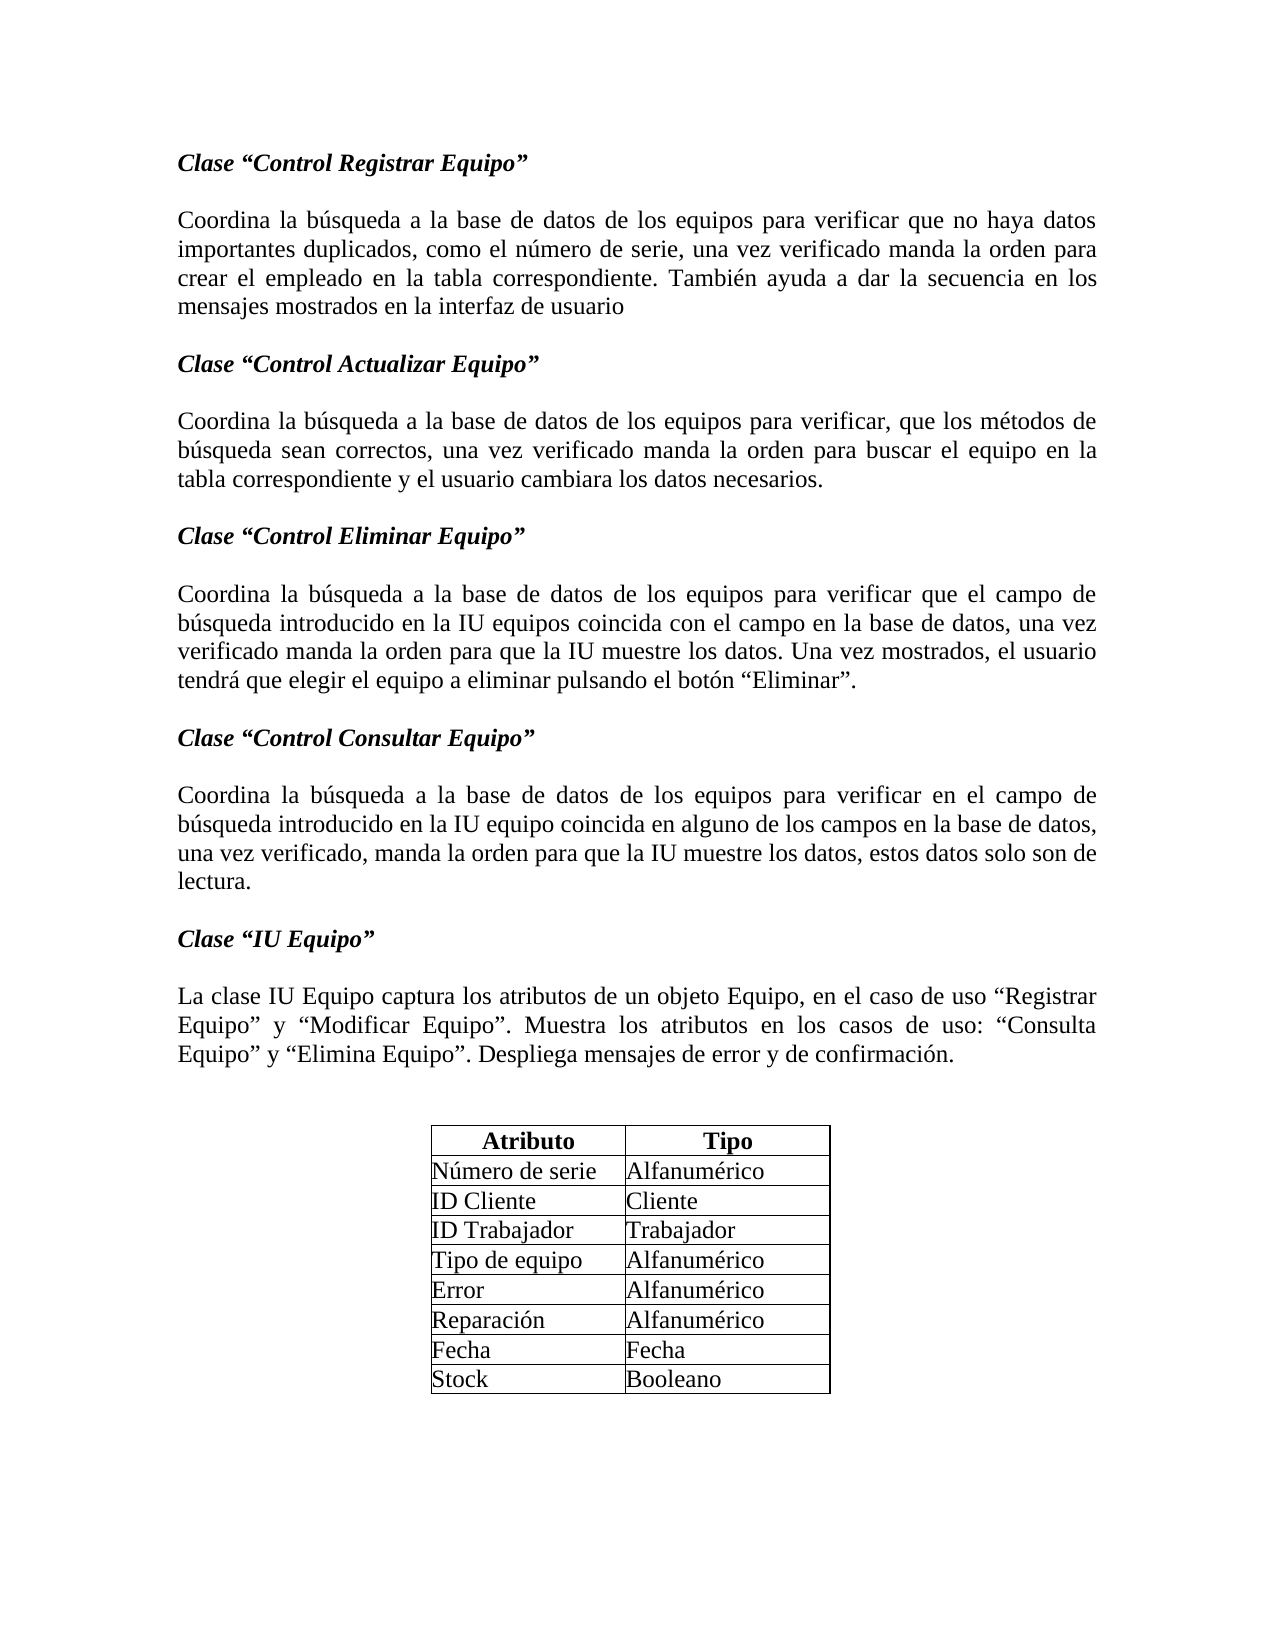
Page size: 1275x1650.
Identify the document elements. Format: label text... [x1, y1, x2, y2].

table_cell Alfanumérico [626, 1275, 829, 1304]
table_header Atributo [432, 1126, 625, 1155]
table_header Tipo [626, 1126, 829, 1155]
table_cell Alfanumérico [626, 1305, 829, 1334]
table_cell Número de serie [432, 1156, 625, 1185]
text Clase “Control Eliminar Equipo” [177, 521, 1098, 550]
table_cell Error [432, 1275, 625, 1304]
table_cell Alfanumérico [626, 1245, 829, 1274]
table_cell Cliente [626, 1186, 829, 1214]
table_cell Alfanumérico [626, 1156, 829, 1185]
text Coordina la búsqueda a la base de datos de los equipos para verificar en el campo de búsqueda introducido en la IU equipo coincida en alguno de los campos en la base de datos, una vez verificado, manda la orden para que la IU muestre los datos, estos datos solo son de lectura. [177, 780, 1098, 895]
text Clase “Control Actualizar Equipo” [177, 349, 1098, 378]
table_cell Reparación [432, 1305, 625, 1334]
text Clase “Control Registrar Equipo” [177, 148, 1098, 176]
text Clase “IU Equipo” [177, 924, 1098, 953]
table_cell ID Trabajador [432, 1216, 625, 1244]
table_cell Stock [432, 1365, 625, 1393]
table_cell Tipo de equipo [432, 1245, 625, 1274]
table_cell Booleano [626, 1365, 829, 1393]
table_cell Trabajador [626, 1216, 829, 1244]
table_cell Fecha [432, 1335, 625, 1363]
text Coordina la búsqueda a la base de datos de los equipos para verificar, que los métodos de búsqueda sean correctos, una vez verificado manda la orden para buscar el equipo en la tabla correspondiente y el usuario cambiara los datos necesarios. [177, 406, 1098, 493]
text Clase “Control Consultar Equipo” [177, 723, 1098, 751]
text Coordina la búsqueda a la base de datos de los equipos para verificar que no haya datos importantes duplicados, como el número de serie, una vez verificado manda la orden para crear el empleado en la tabla correspondiente. También ayuda a dar la secuencia en los mensajes mostrados en la interfaz de usuario [177, 205, 1098, 320]
table_cell Fecha [626, 1335, 829, 1363]
text La clase IU Equipo captura los atributos de un objeto Equipo, en el caso de uso “Registrar Equipo” y “Modificar Equipo”. Muestra los atributos en los casos de uso: “Consulta Equipo” y “Elimina Equipo”. Despliega mensajes de error y de confirmación. [177, 981, 1098, 1068]
text Coordina la búsqueda a la base de datos de los equipos para verificar que el campo de búsqueda introducido en la IU equipos coincida con el campo en la base de datos, una vez verificado manda la orden para que la IU muestre los datos. Una vez mostrados, el usuario tendrá que elegir el equipo a eliminar pulsando el botón “Eliminar”. [177, 579, 1098, 694]
table_cell ID Cliente [432, 1186, 625, 1214]
